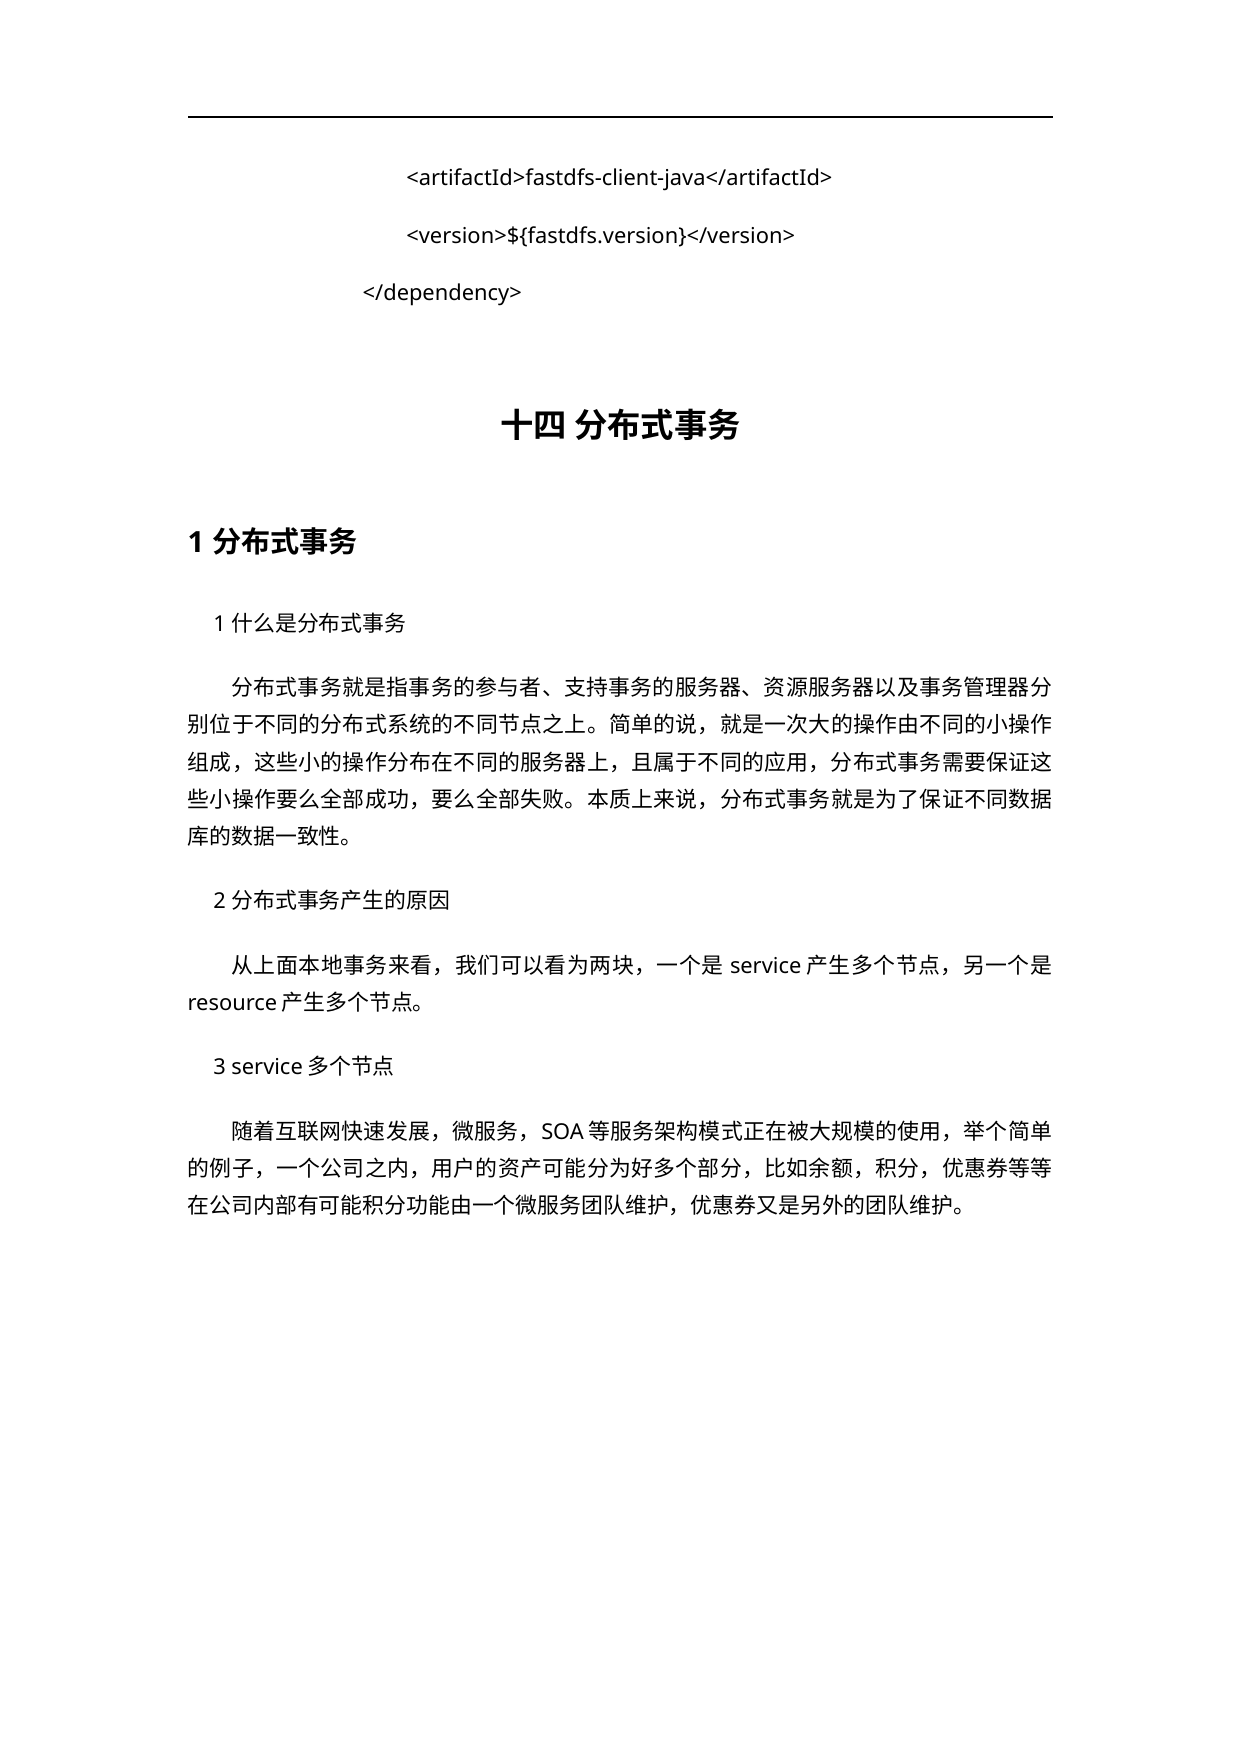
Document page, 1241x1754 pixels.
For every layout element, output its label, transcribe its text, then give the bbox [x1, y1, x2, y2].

subtitle service多个节点 [187, 1049, 1053, 1082]
text <artifactId>fastdfs-client-java</artifactId> [187, 161, 1053, 193]
text <version>${fastdfs.version}</version> [187, 218, 1053, 251]
subtitle 分布式事务产生的原因 [187, 883, 1053, 916]
text </dependency> [187, 276, 1053, 308]
subtitle 分布式事务 [187, 391, 1053, 456]
text 分布式事务就是指事务的参与者、支持事务的服务器、资源服务器以及事务管理器分别位于不同的分布式系统的不同节点之上。简单的说，就是一次大的操作由不同的小操作组成，这些小的操作分布在不同的服务器上，且属于不同的应用，分布式事务需要保证这些小操作要么全部成功，要么全部失败。本质上来说，分布式事务就是为了保证不同数据库的数据一致性。 [187, 670, 1053, 851]
subtitle 什么是分布式事务 [187, 606, 1053, 638]
text 从上面本地事务来看，我们可以看为两块，一个是service产生多个节点，另一个是resource产生多个节点。 [187, 947, 1053, 1017]
text 随着互联网快速发展，微服务，SOA等服务架构模式正在被大规模的使用，举个简单的例子，一个公司之内，用户的资产可能分为好多个部分，比如余额，积分，优惠券等等。在公司内部有可能积分功能由一个微服务团队维护，优惠券又是另外的团队维护。 [187, 1113, 1053, 1220]
subtitle 分布式事务 [187, 507, 1053, 572]
